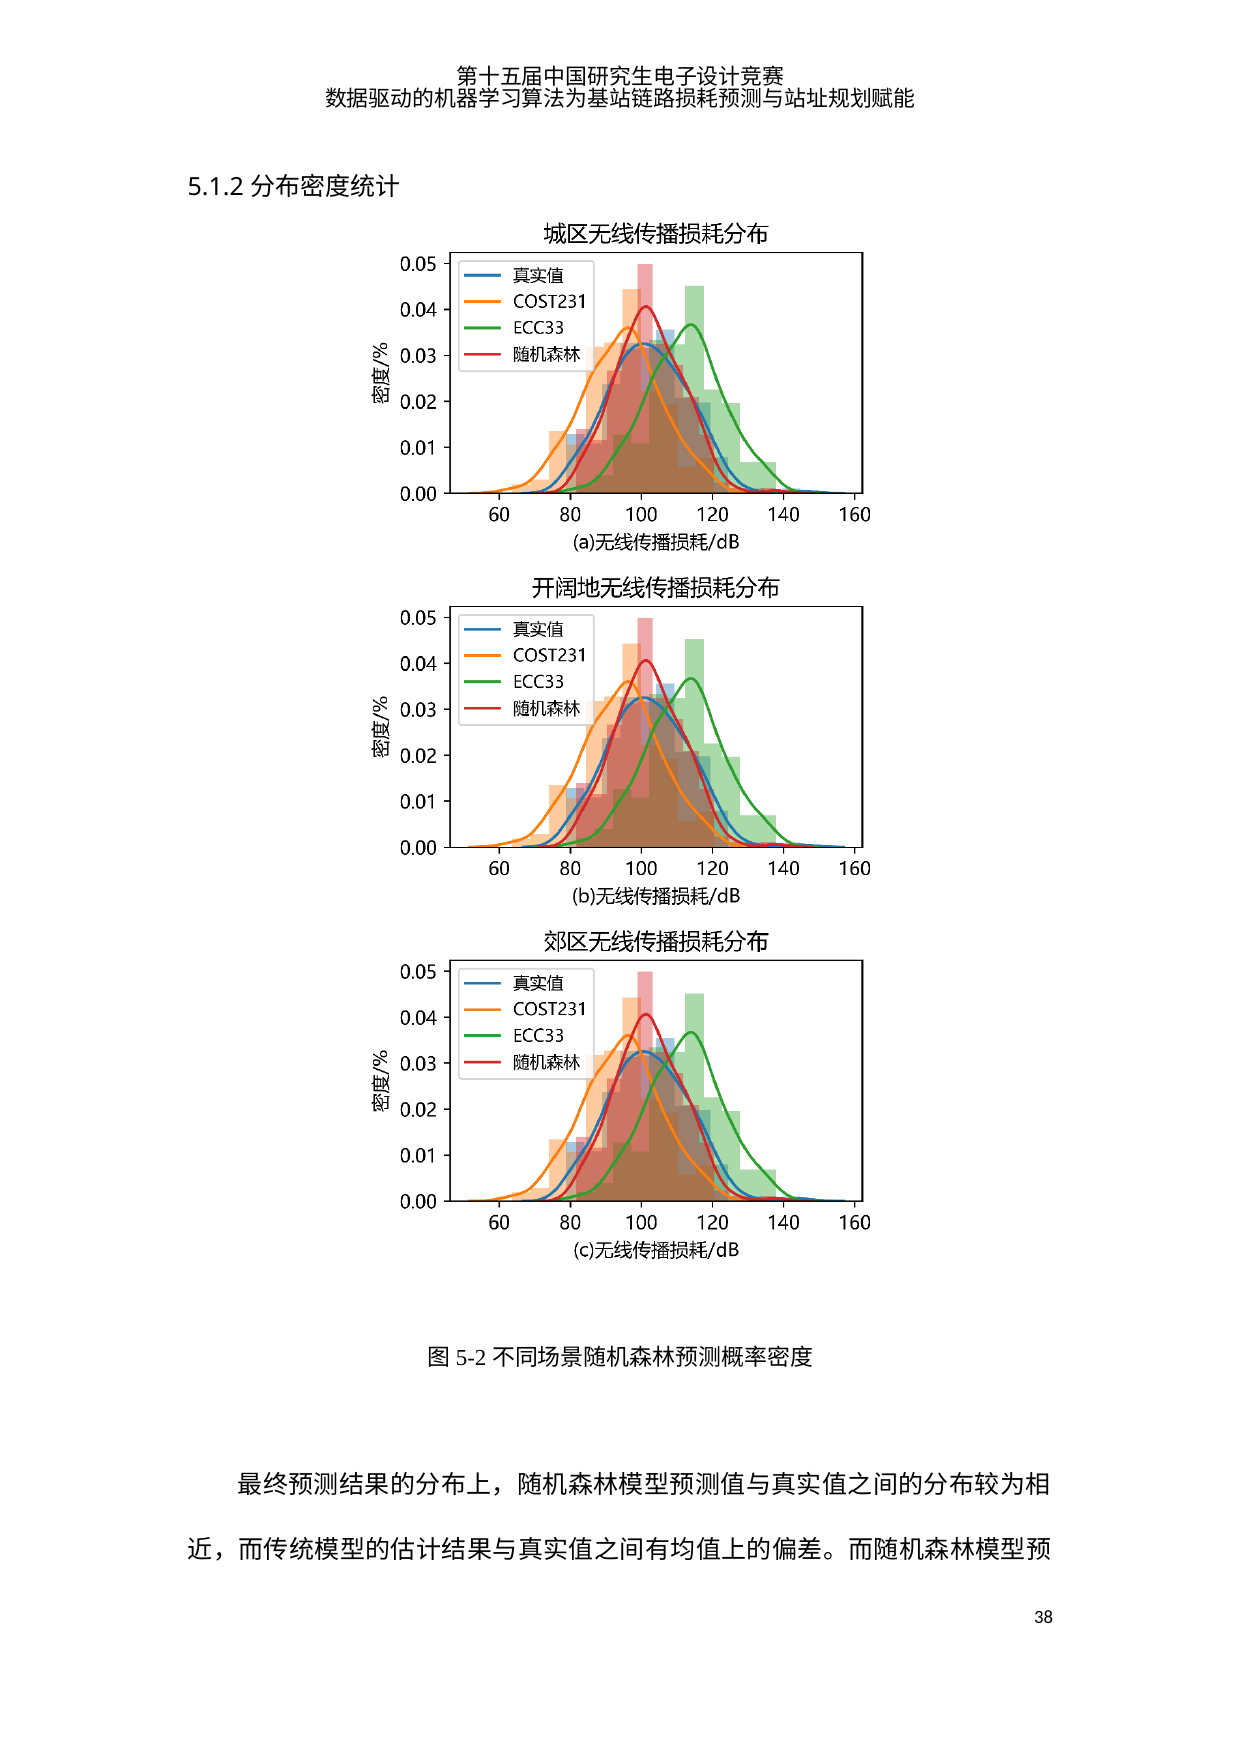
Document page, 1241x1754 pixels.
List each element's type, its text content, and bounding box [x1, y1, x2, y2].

subtitle 5.1.2 分布密度统计 [187, 162, 1053, 204]
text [187, 1450, 1053, 1580]
text 图 5-2 不同场景随机森林预测概率密度 [187, 1323, 1053, 1388]
picture [350, 203, 891, 1285]
